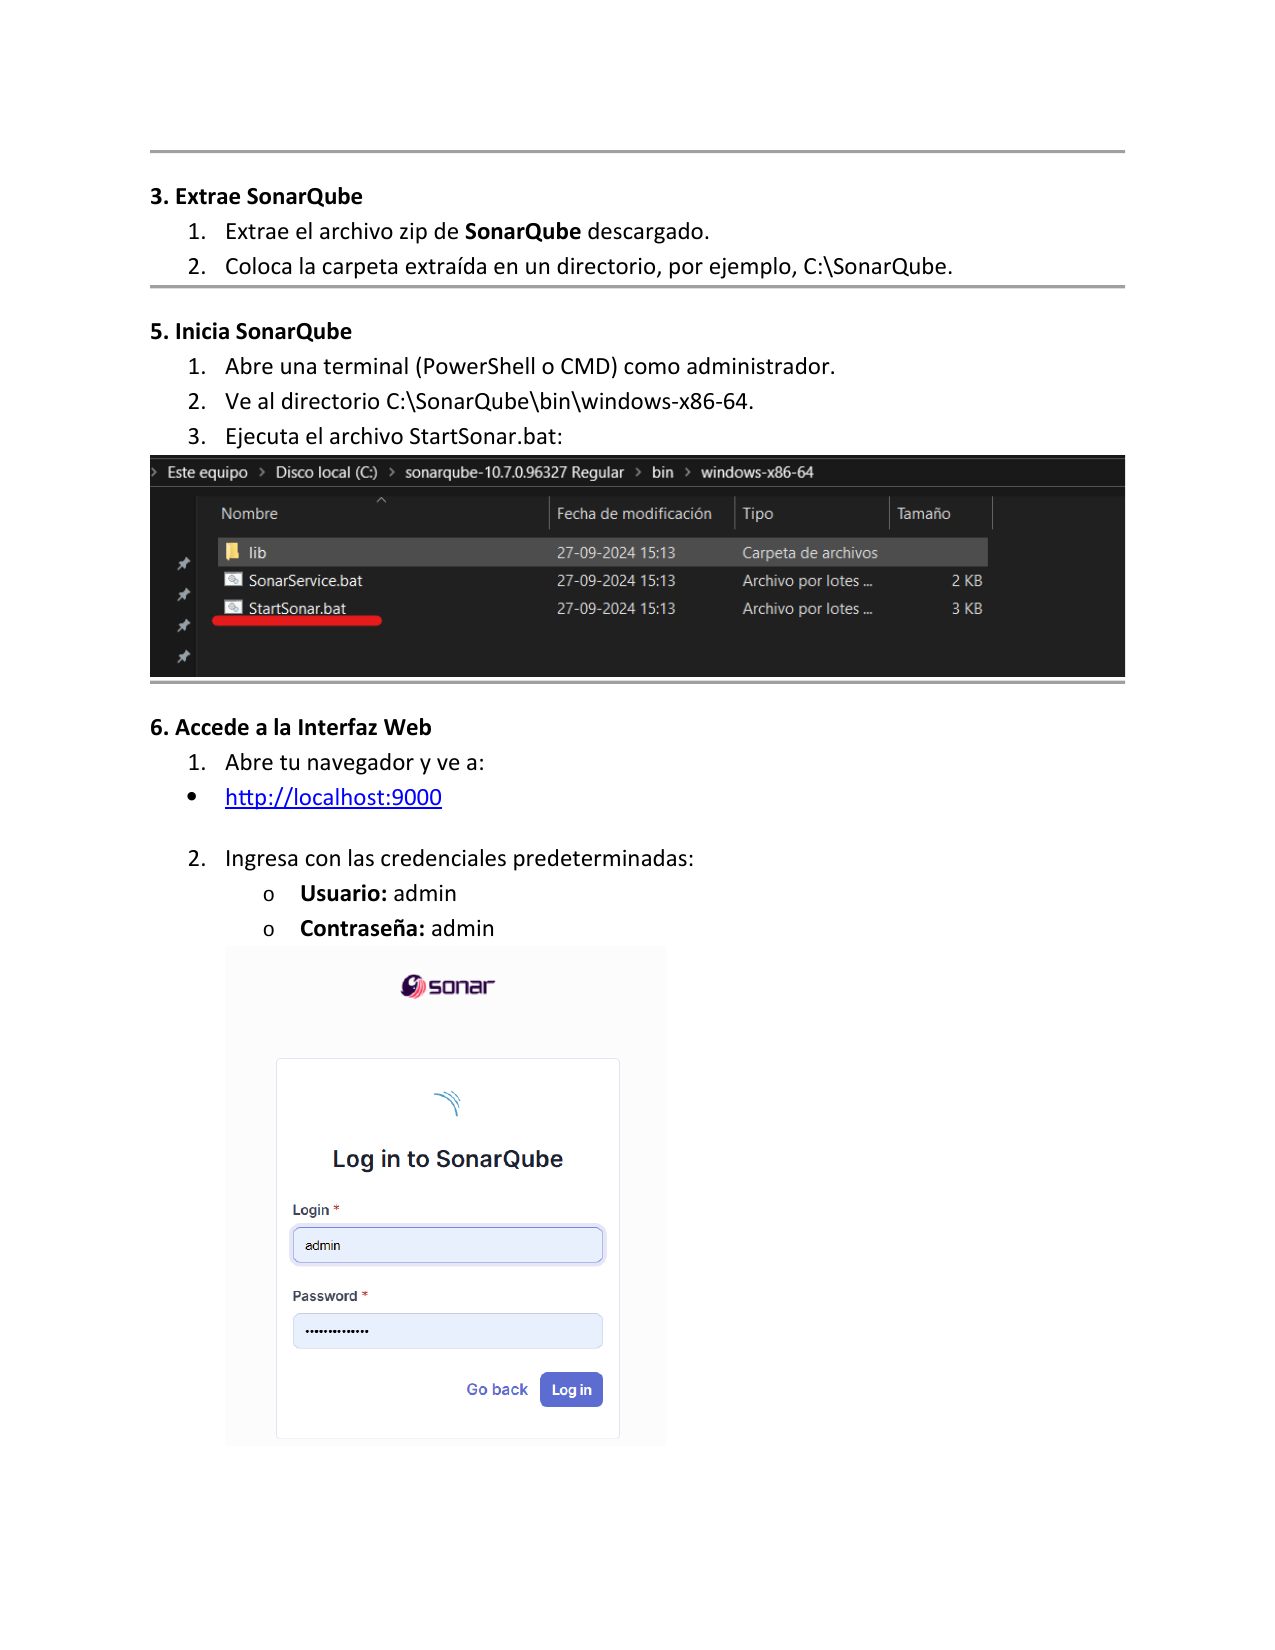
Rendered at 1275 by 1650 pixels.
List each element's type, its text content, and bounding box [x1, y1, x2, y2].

picture [150, 455, 1125, 677]
text 6. Accede a la Interfaz Web [150, 711, 1125, 741]
list Abre tu navegador y ve a: [187, 746, 1125, 776]
list Contraseña: admin [262, 912, 1125, 942]
list Usuario: admin [262, 877, 1125, 907]
list Abre una terminal (PowerShell o CMD) como administrador. [187, 350, 1125, 381]
list Extrae el archivo zip de SonarQube descargado. [187, 215, 1125, 246]
list Ingresa con las credenciales predeterminadas: [187, 842, 1125, 872]
list Ejecuta el archivo StartSonar.bat: [187, 420, 1125, 451]
text 3. Extrae SonarQube [150, 180, 1125, 211]
list Coloca la carpeta extraída en un directorio, por ejemplo, C:\SonarQube. [187, 250, 1125, 281]
list http://localhost:9000 [187, 781, 1125, 811]
text 5. Inicia SonarQube [150, 315, 1125, 346]
list Ve al directorio C:\SonarQube\bin\windows-x86-64. [187, 385, 1125, 416]
picture [225, 946, 667, 1446]
